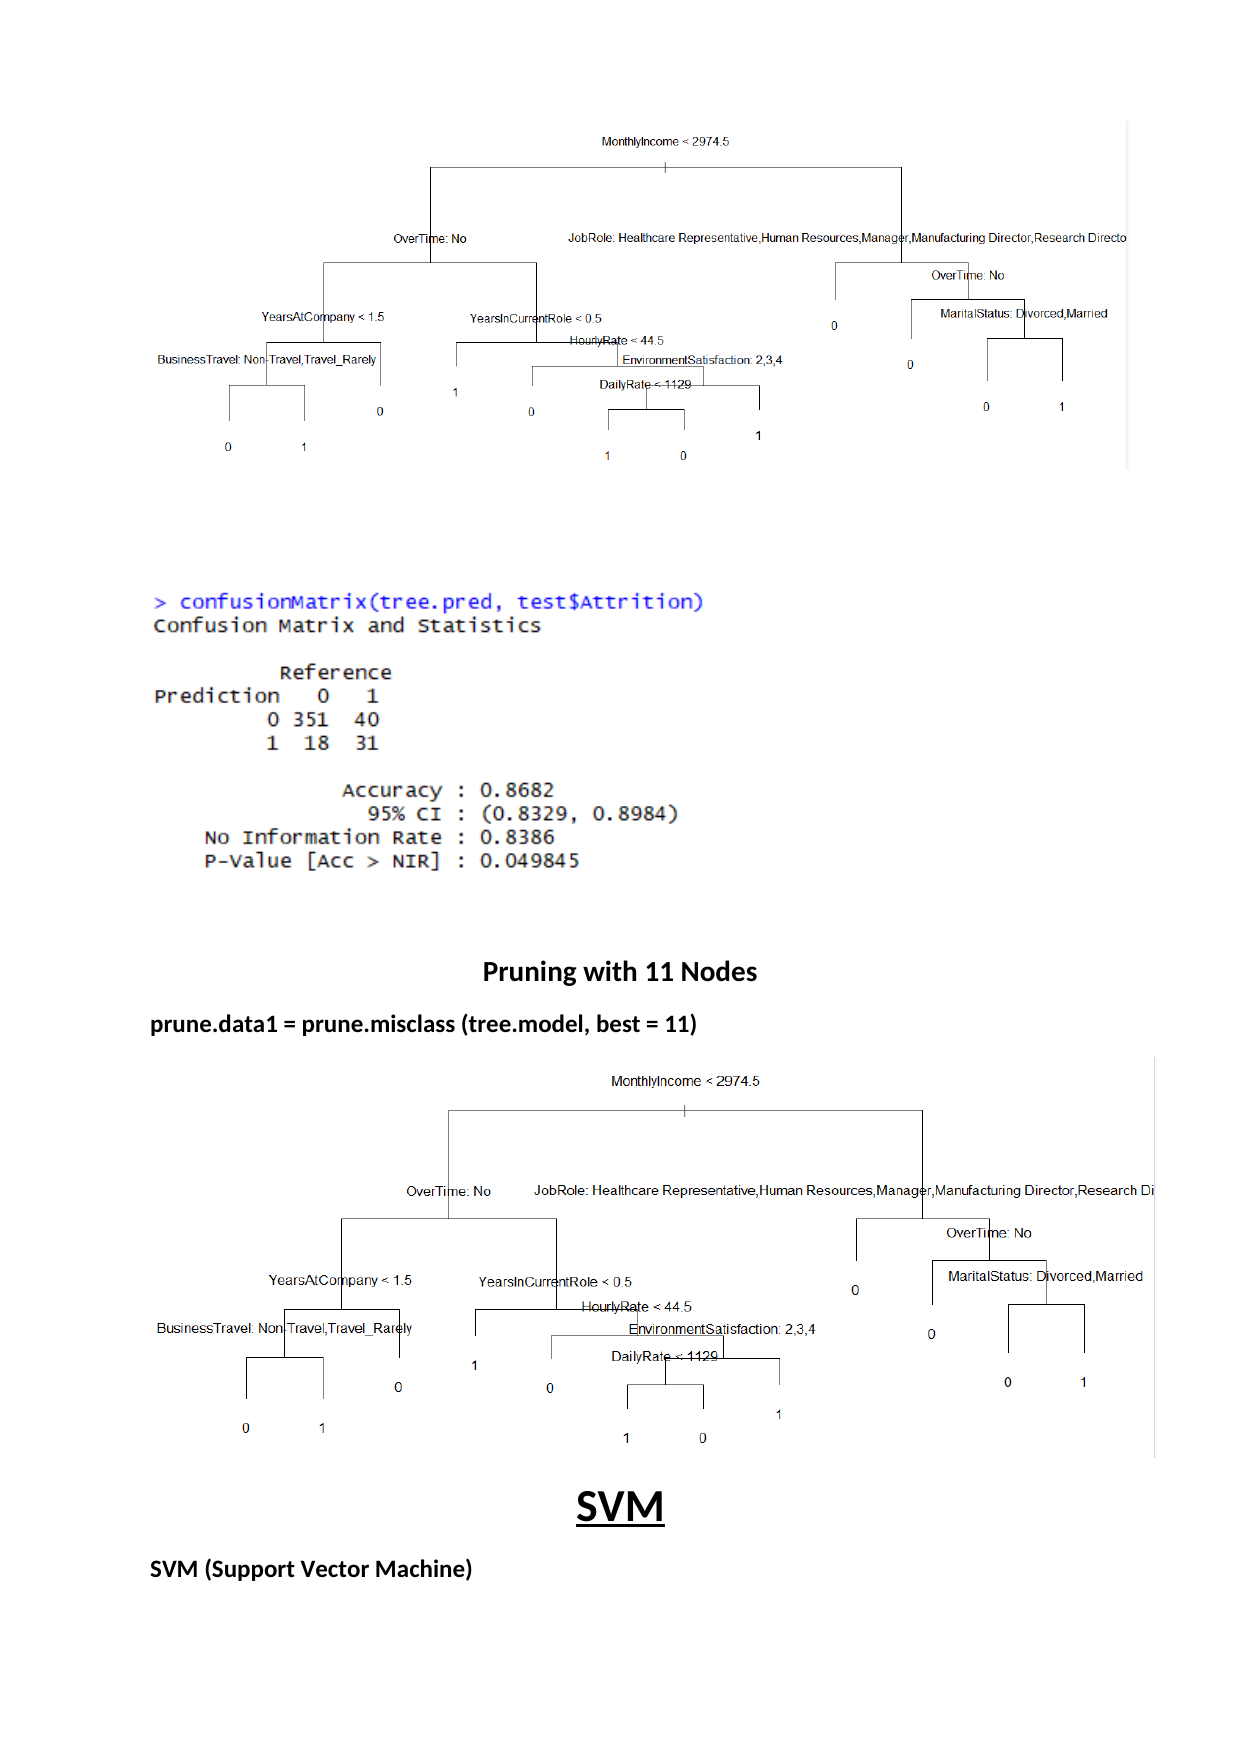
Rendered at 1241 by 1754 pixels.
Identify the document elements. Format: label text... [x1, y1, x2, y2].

text prune.data1 = prune.misclass (tree.model, best = 11) [150, 1008, 1090, 1038]
picture [150, 587, 732, 885]
text SVM [150, 1477, 1090, 1532]
text SVM (Support Vector Machine) [150, 1553, 1090, 1584]
text Pruning with 11 Nodes [150, 953, 1090, 988]
picture [150, 1057, 1157, 1458]
picture [150, 121, 1130, 470]
